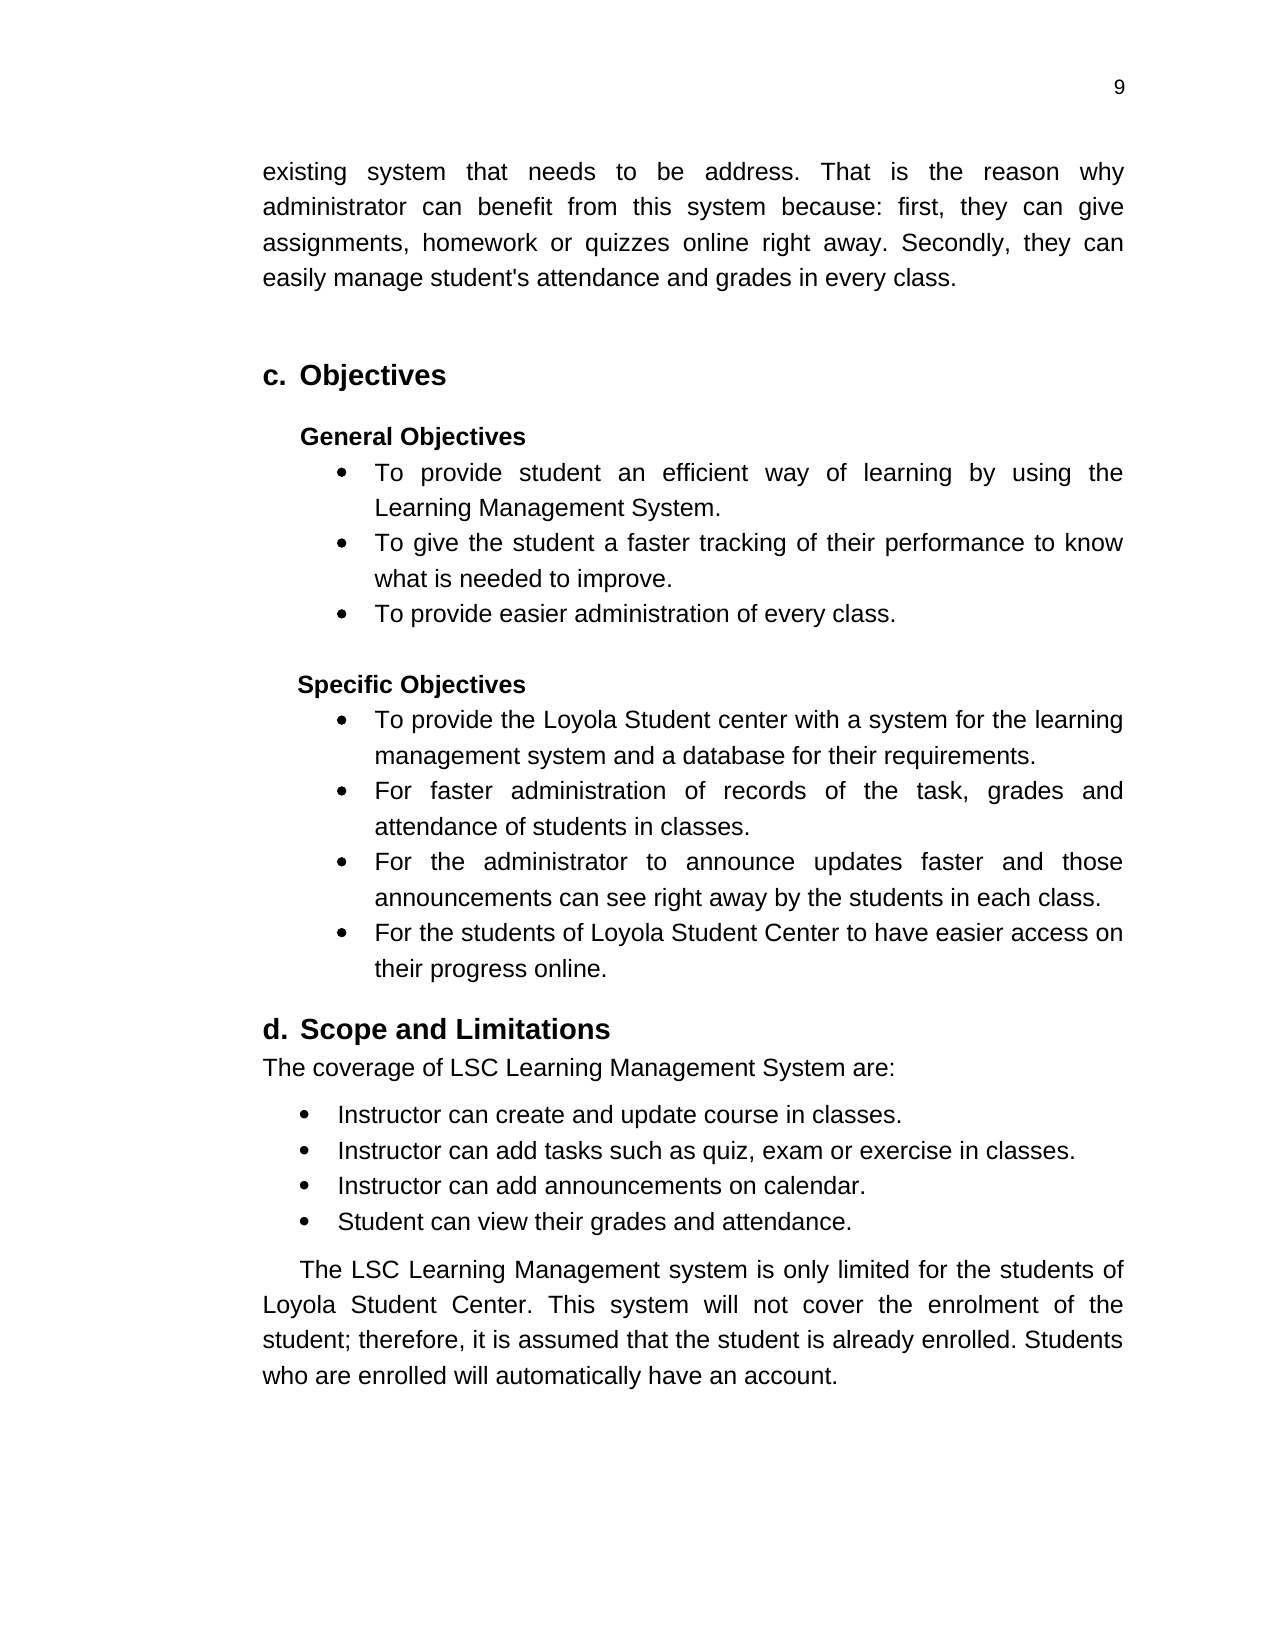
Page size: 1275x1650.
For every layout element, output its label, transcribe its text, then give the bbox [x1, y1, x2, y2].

list To give the student a faster tracking of their performance to know what is needed to improve. [337, 522, 1125, 593]
text General Objectives [225, 416, 1125, 451]
text The LSC Learning Management system is only limited for the students of Loyola Student Center. This system will not cover the enrolment of the student; therefore, it is assumed that the student is already enrolled. Students who are enrolled will automatically have an account. [262, 1248, 1125, 1389]
list For the administrator to announce updates faster and those announcements can see right away by the students in each class. [337, 841, 1125, 911]
list To provide student an efficient way of learning by using the Learning Management System. [337, 451, 1125, 522]
subtitle Scope and Limitations [262, 1010, 1125, 1046]
text Specific Objectives [262, 663, 1125, 699]
list Student can view their grades and attendance. [300, 1200, 1125, 1235]
subtitle Objectives [262, 354, 1125, 392]
text The coverage of LSC Learning Management System are: [187, 1046, 1125, 1081]
list Instructor can add tasks such as quiz, exam or exercise in classes. [300, 1129, 1125, 1164]
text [262, 150, 1125, 292]
list Instructor can create and update course in classes. [300, 1094, 1125, 1129]
list For faster administration of records of the task, grades and attendance of students in classes. [337, 770, 1125, 841]
list For the students of Loyola Student Center to have easier access on their progress online. [337, 911, 1125, 982]
list To provide easier administration of every class. [337, 593, 1125, 628]
list Instructor can add announcements on calendar. [300, 1164, 1125, 1200]
list To provide the Loyola Student center with a system for the learning management system and a database for their requirements. [337, 699, 1125, 770]
